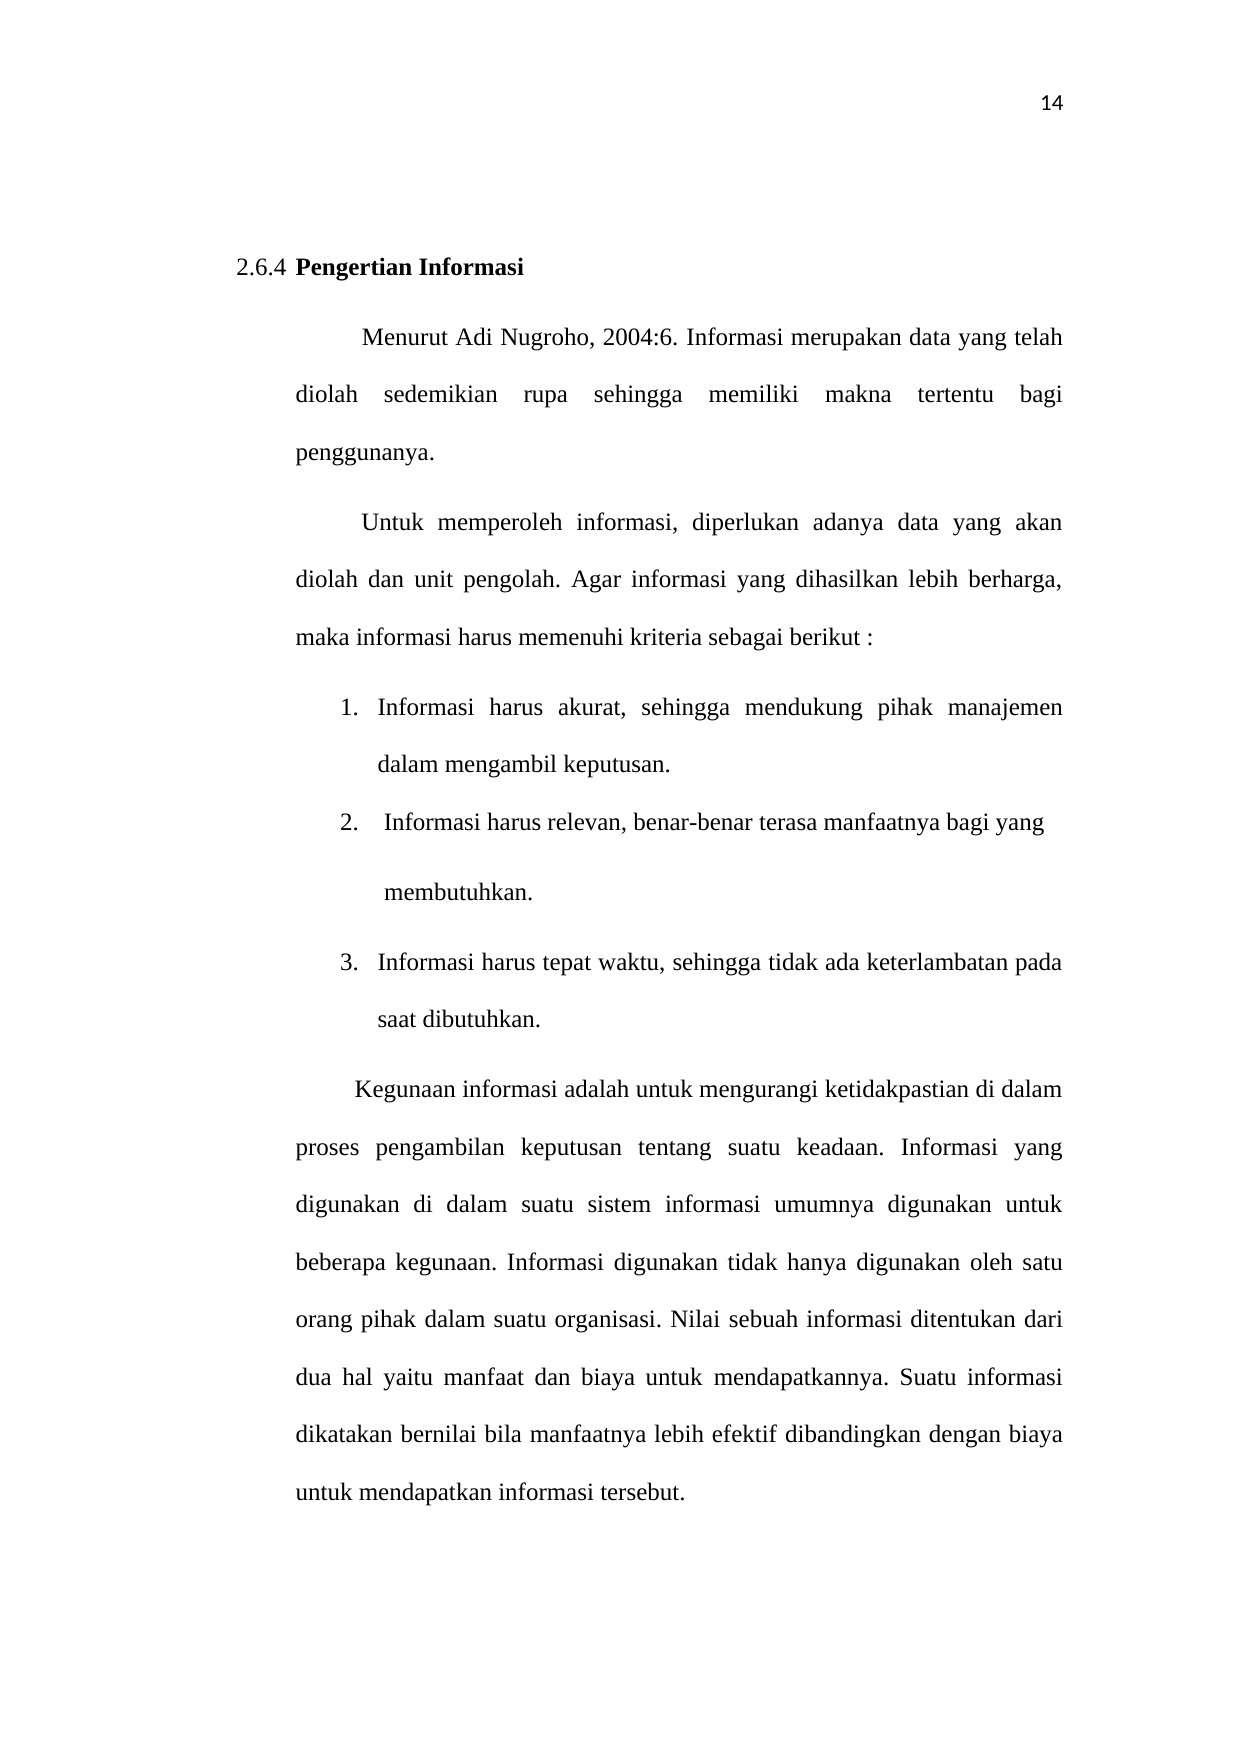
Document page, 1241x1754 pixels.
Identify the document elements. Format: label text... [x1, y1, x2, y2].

text membutuhkan. [384, 877, 1063, 906]
text Untuk memperoleh informasi, diperlukan adanya data yang akan diolah dan unit pengolah. Agar informasi yang dihasilkan lebih berharga, maka informasi harus memenuhi kriteria sebagai berikut : [295, 507, 1063, 651]
list Informasi harus relevan, benar-benar terasa manfaatnya bagi yang [340, 807, 1063, 836]
list Pengertian Informasi [236, 252, 1063, 281]
list Informasi harus tepat waktu, sehingga tidak ada keterlambatan pada saat dibutuhkan. [340, 947, 1063, 1033]
text Kegunaan informasi adalah untuk mengurangi ketidakpastian di dalam proses pengambilan keputusan tentang suatu keadaan. Informasi yang digunakan di dalam suatu sistem informasi umumnya digunakan untuk beberapa kegunaan. Informasi digunakan tidak hanya digunakan oleh satu orang pihak dalam suatu organisasi. Nilai sebuah informasi ditentukan dari dua hal yaitu manfaat dan biaya untuk mendapatkannya. Suatu informasi dikatakan bernilai bila manfaatnya lebih efektif dibandingkan dengan biaya untuk mendapatkan informasi tersebut. [295, 1074, 1063, 1506]
text Menurut Adi Nugroho, 2004:6. Informasi merupakan data yang telah diolah sedemikian rupa sehingga memiliki makna tertentu bagi penggunanya. [295, 322, 1063, 466]
list Informasi harus akurat, sehingga mendukung pihak manajemen dalam mengambil keputusan. [340, 692, 1063, 778]
